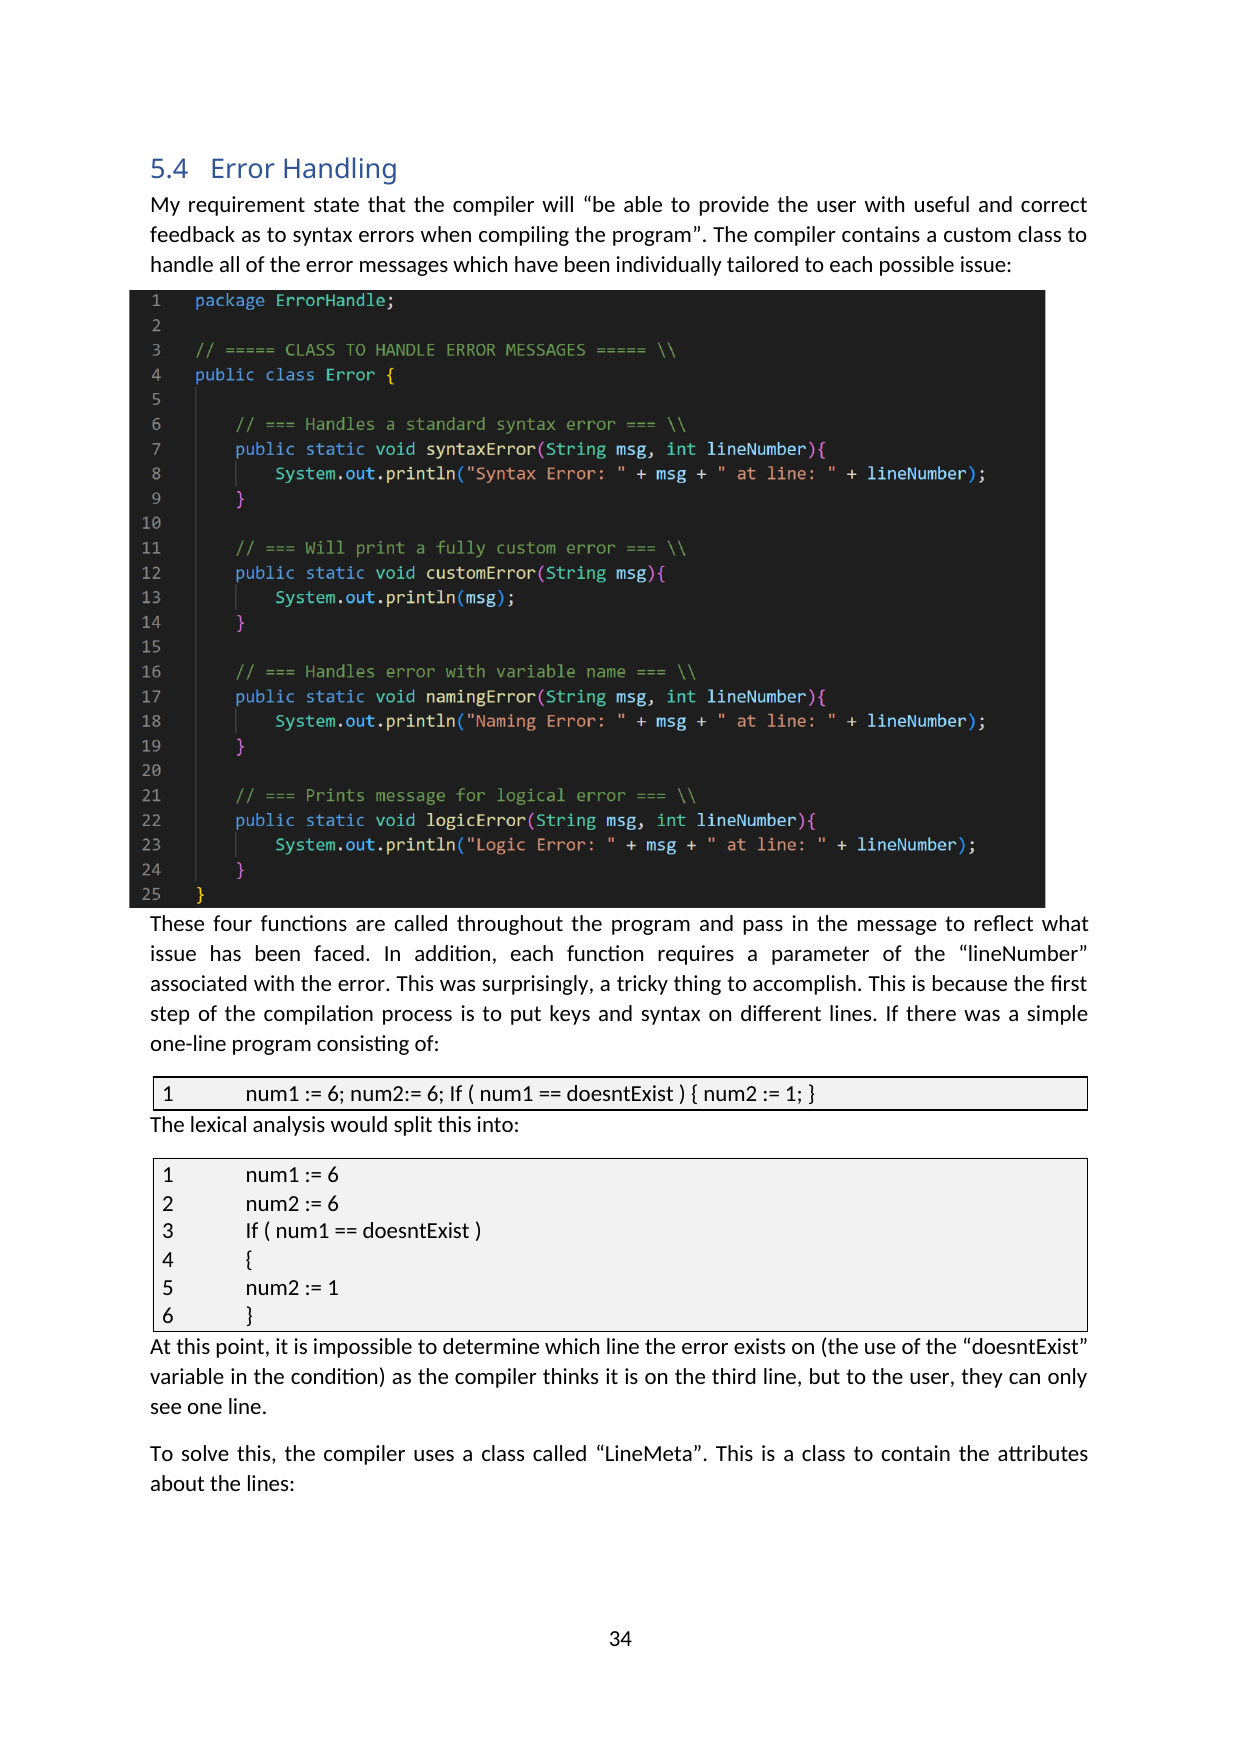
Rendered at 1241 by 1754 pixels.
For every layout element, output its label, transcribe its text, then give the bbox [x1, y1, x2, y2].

list num2 := 6 [154, 1186, 1087, 1213]
list If ( num1 == doesntExist ) [154, 1213, 1087, 1242]
text At this point, it is impossible to determine which line the error exists on (the use of the “doesntExist” variable in the condition) as the compiler thinks it is on the third line, but to the user, they can only see one line. [150, 1332, 1090, 1420]
list } [154, 1298, 1087, 1331]
list num1 := 6 [154, 1159, 1087, 1186]
list { [154, 1242, 1087, 1269]
text My requirement state that the compiler will “be able to provide the user with useful and correct feedback as to syntax errors when compiling the program”. The compiler contains a custom class to handle all of the error messages which have been individually tailored to each possible issue: [150, 190, 1090, 278]
text To solve this, the compiler uses a class called “LineMeta”. This is a class to contain the attributes about the lines: [150, 1439, 1090, 1497]
picture [129, 290, 1046, 908]
text The lexical analysis would split this into: [150, 1111, 1090, 1139]
list num2 := 1 [154, 1269, 1087, 1298]
text 1 num1 := 6; num2:= 6; If ( num1 == doesntExist ) { num2 := 1; } [154, 1078, 1087, 1109]
subtitle Error Handling [150, 150, 1090, 187]
